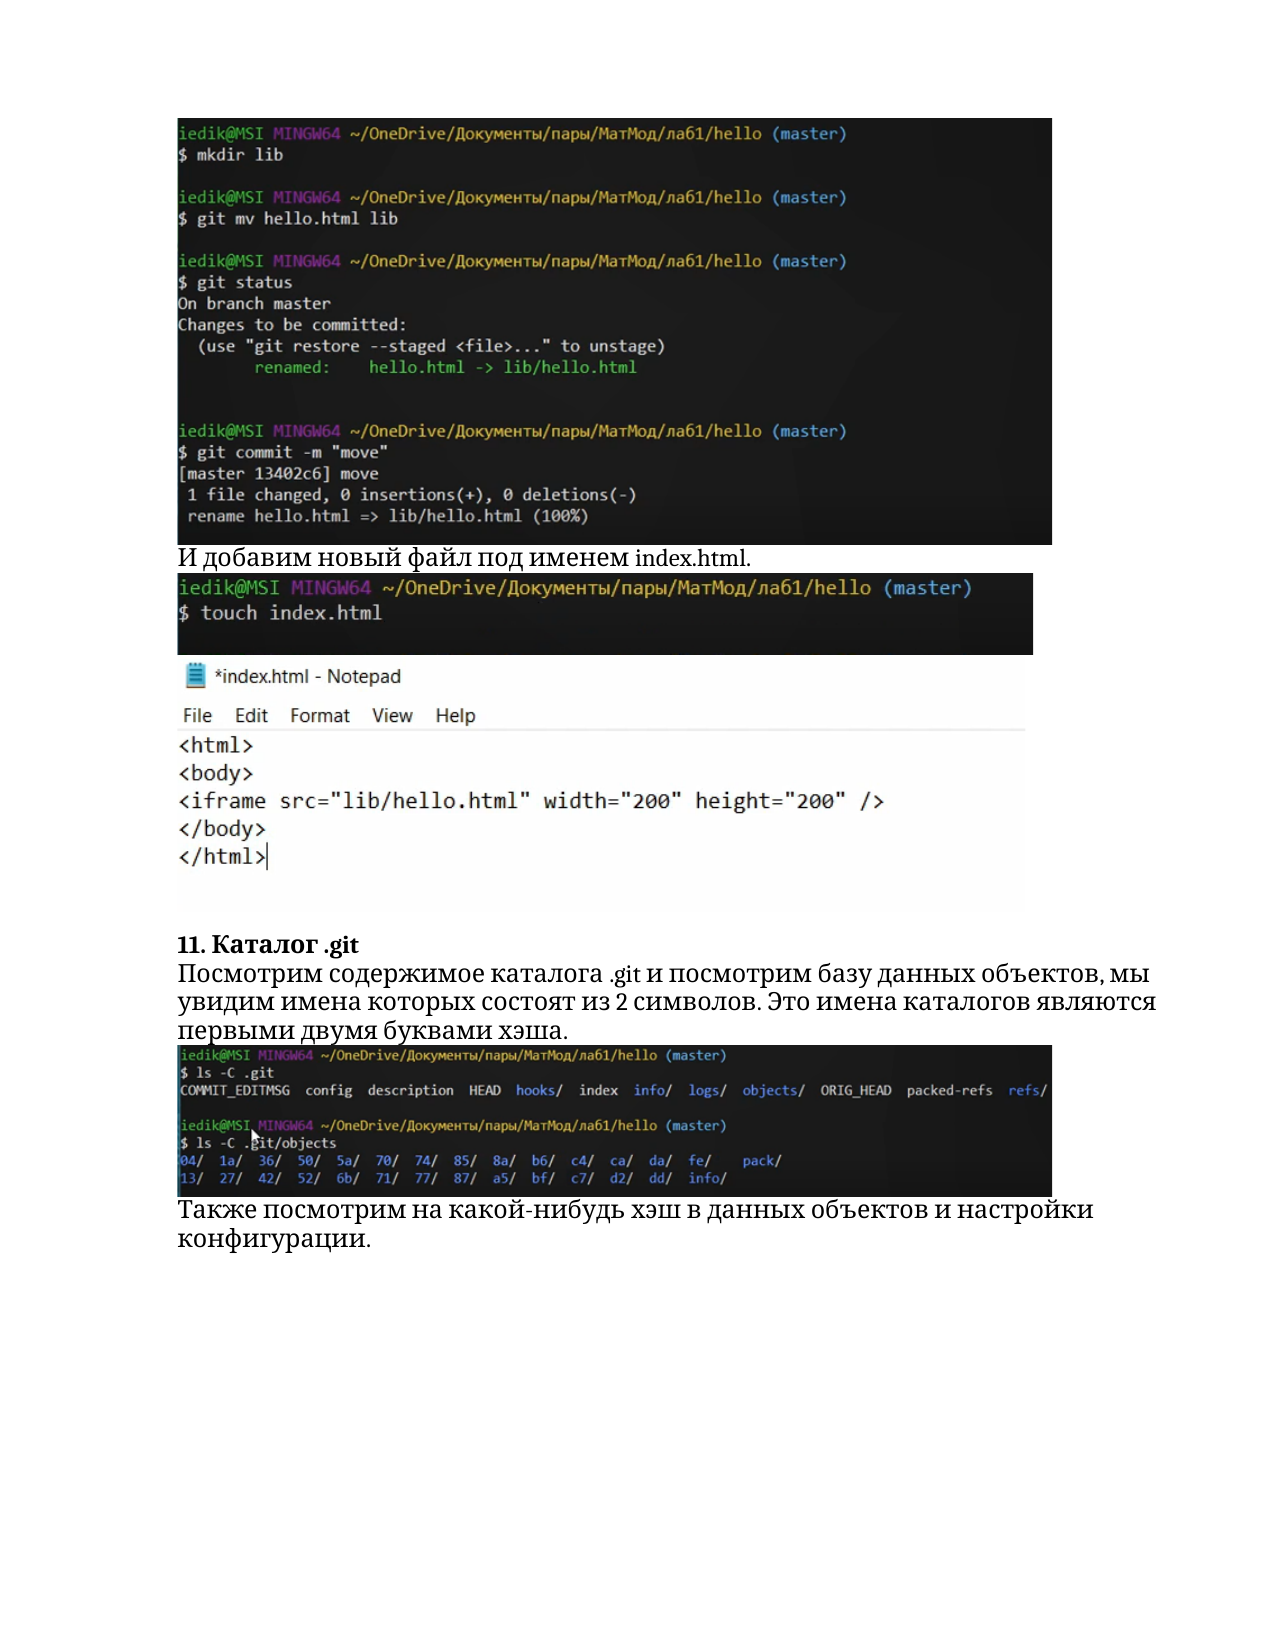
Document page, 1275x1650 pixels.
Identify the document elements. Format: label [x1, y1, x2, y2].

picture [177, 118, 1053, 545]
picture [177, 573, 1034, 912]
text [177, 931, 1186, 1254]
text [177, 118, 1186, 912]
picture [177, 1045, 1053, 1197]
